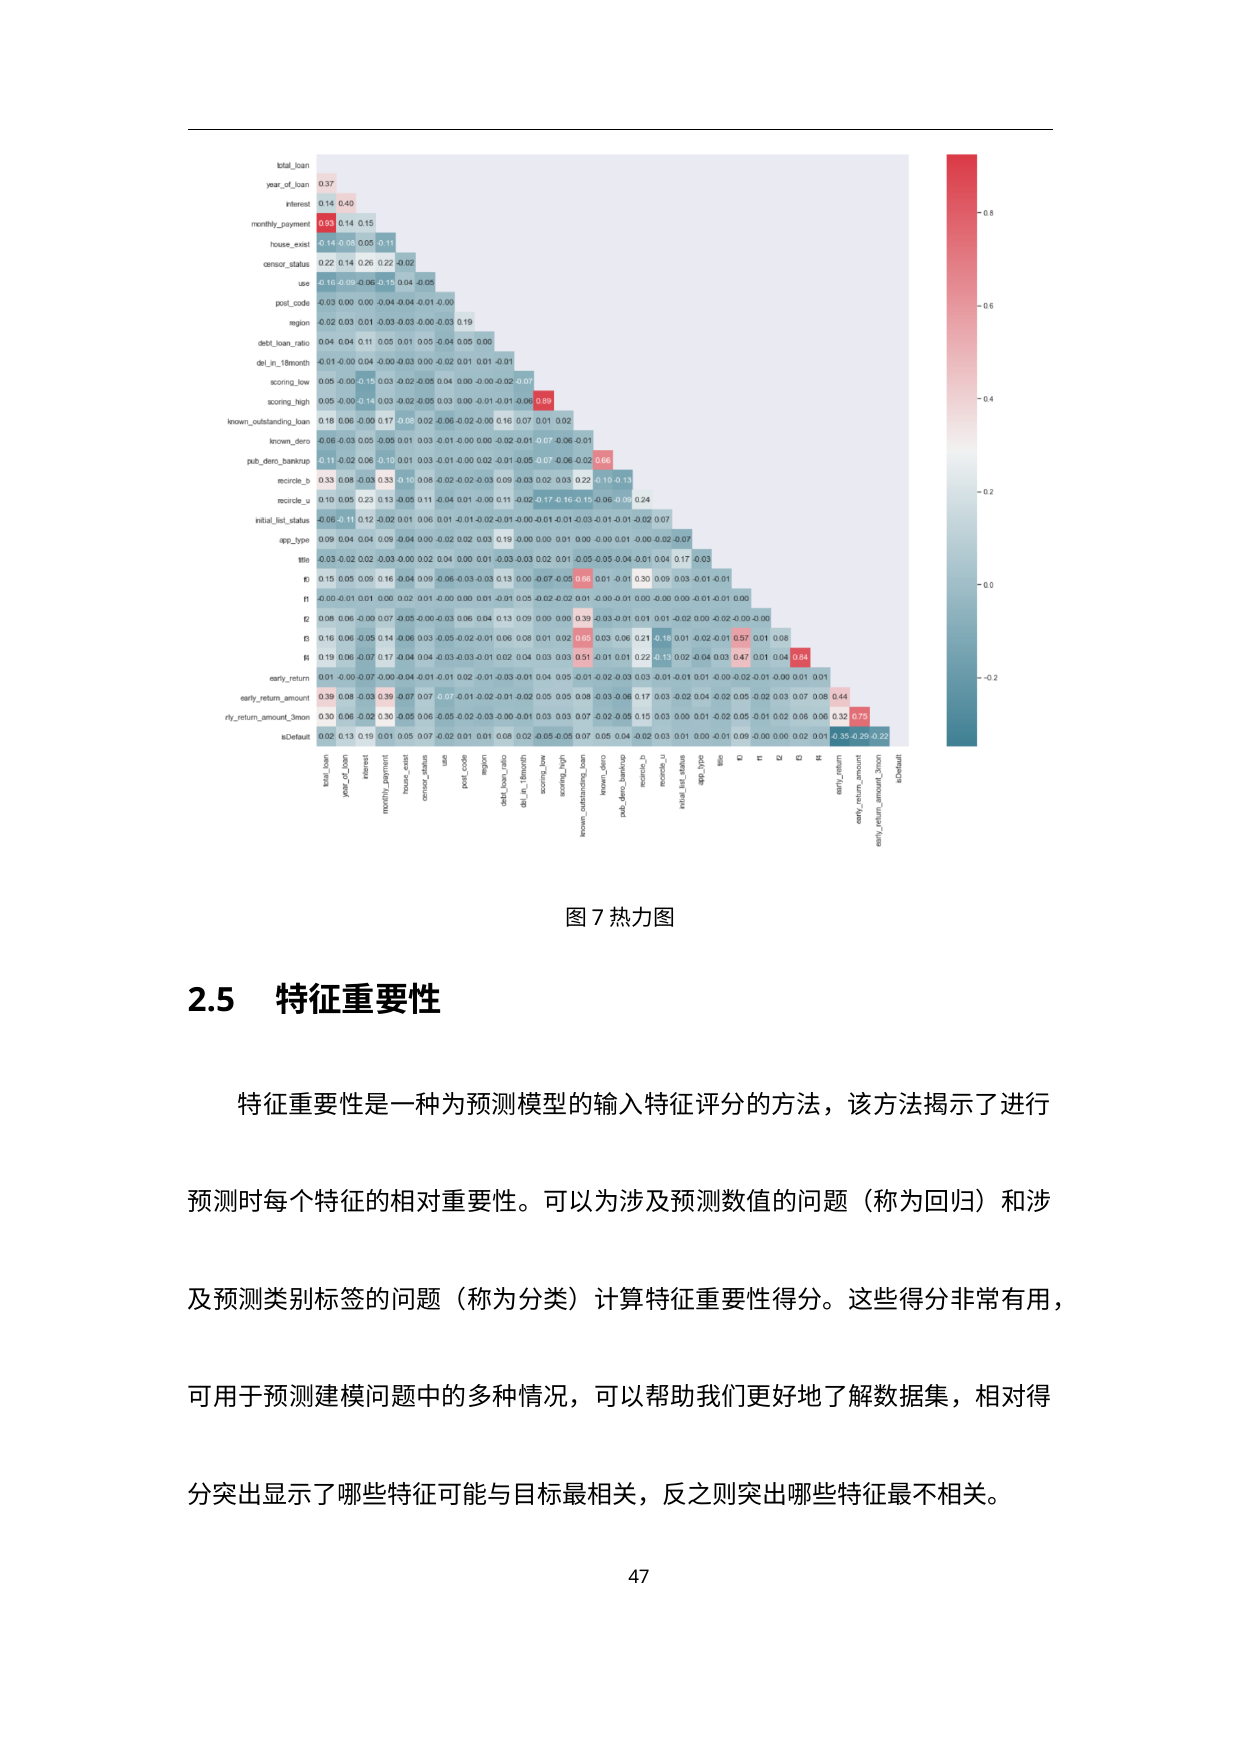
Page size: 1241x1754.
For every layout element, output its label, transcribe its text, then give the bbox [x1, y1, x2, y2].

text 图7 热力图 [187, 900, 1053, 932]
picture [225, 151, 1016, 855]
subtitle 特征重要性 [187, 964, 1053, 1029]
text 特征重要性是一种为预测模型的输入特征评分的方法，该方法揭示了进行预测时每个特征的相对重要性。可以为涉及预测数值的问题（称为回归）和涉及预测类别标签的问题（称为分类）计算特征重要性得分。这些得分非常有用，可用于预测建模问题中的多种情况，可以帮助我们更好地了解数据集，相对得分突出显示了哪些特征可能与目标最相关，反之则突出哪些特征最不相关。 [187, 1070, 1053, 1525]
